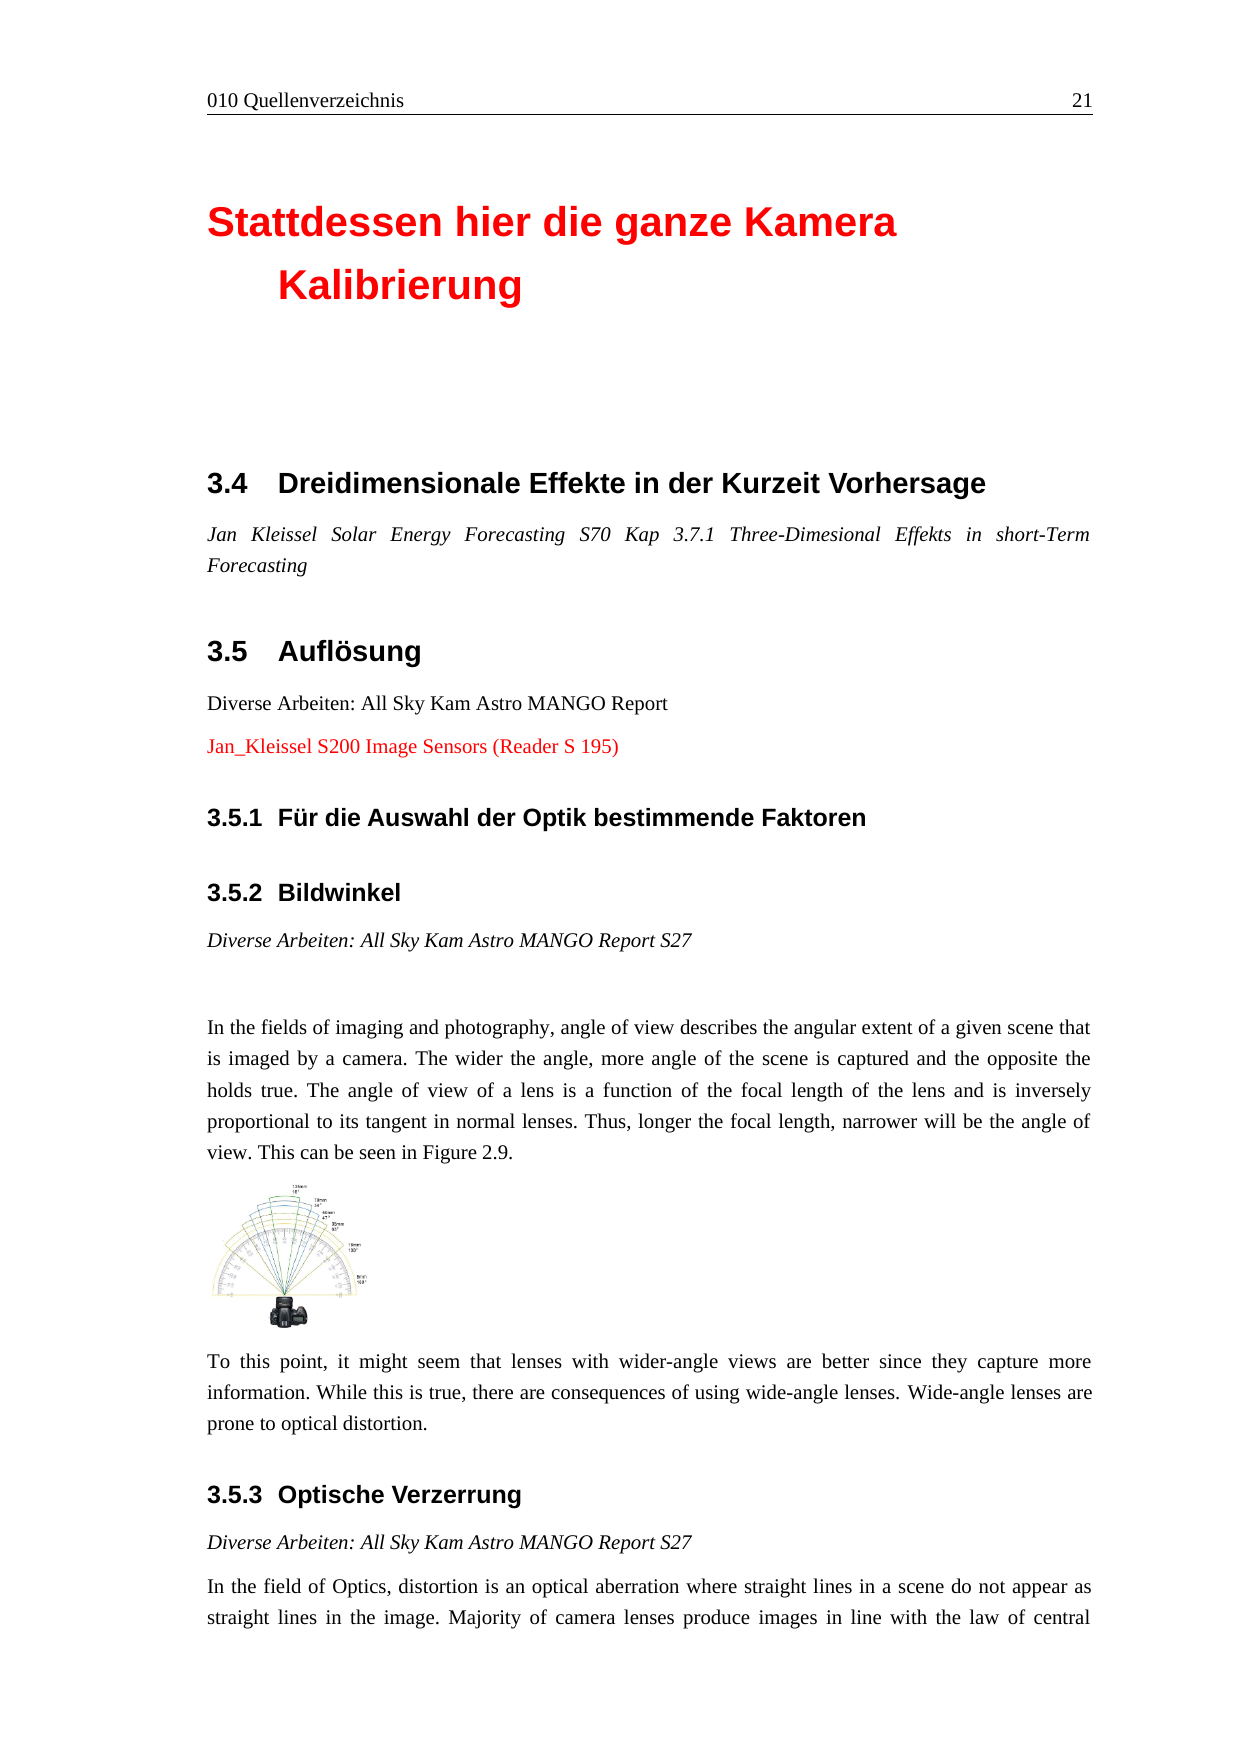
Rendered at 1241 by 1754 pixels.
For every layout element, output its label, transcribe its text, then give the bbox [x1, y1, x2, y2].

text To this point, it might seem that lenses with wider-angle views are better since they capture more information. While this is true, there are consequences of using wide-angle lenses. Wide-angle lenses are prone to optical distortion. [207, 1349, 1093, 1435]
subtitle Für die Auswahl der Optik bestimmende Faktoren [207, 803, 1093, 832]
text Diverse Arbeiten: All Sky Kam Astro MANGO Report [207, 690, 1093, 714]
text Jan Kleissel Solar Energy Forecasting S70 Kap 3.7.1 Three-Dimesional Effekts in short-Term Forecasting [207, 522, 1093, 577]
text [207, 1574, 1093, 1629]
text Jan_Kleissel S200 Image Sensors (Reader S 195) [207, 734, 1093, 758]
subtitle Auflösung [207, 634, 1093, 668]
subtitle Optische Verzerrung [207, 1480, 1093, 1509]
subtitle Stattdessen hier die ganze Kamera Kalibrierung [207, 198, 1093, 308]
subtitle Bildwinkel [207, 878, 1093, 906]
picture [206, 1183, 369, 1330]
text Diverse Arbeiten: All Sky Kam Astro MANGO Report S27 [207, 1530, 1093, 1554]
subtitle Dreidimensionale Effekte in der Kurzeit Vorhersage [207, 466, 1093, 499]
text Diverse Arbeiten: All Sky Kam Astro MANGO Report S27 [207, 927, 1093, 952]
text In the fields of imaging and photography, angle of view describes the angular extent of a given scene that is imaged by a camera. The wider the angle, more angle of the scene is captured and the opposite the holds true. The angle of view of a lens is a function of the focal length of the lens and is inversely proportional to its tangent in normal lenses. Thus, longer the focal length, narrower will be the angle of view. This can be seen in Figure 2.9. [207, 1015, 1093, 1164]
